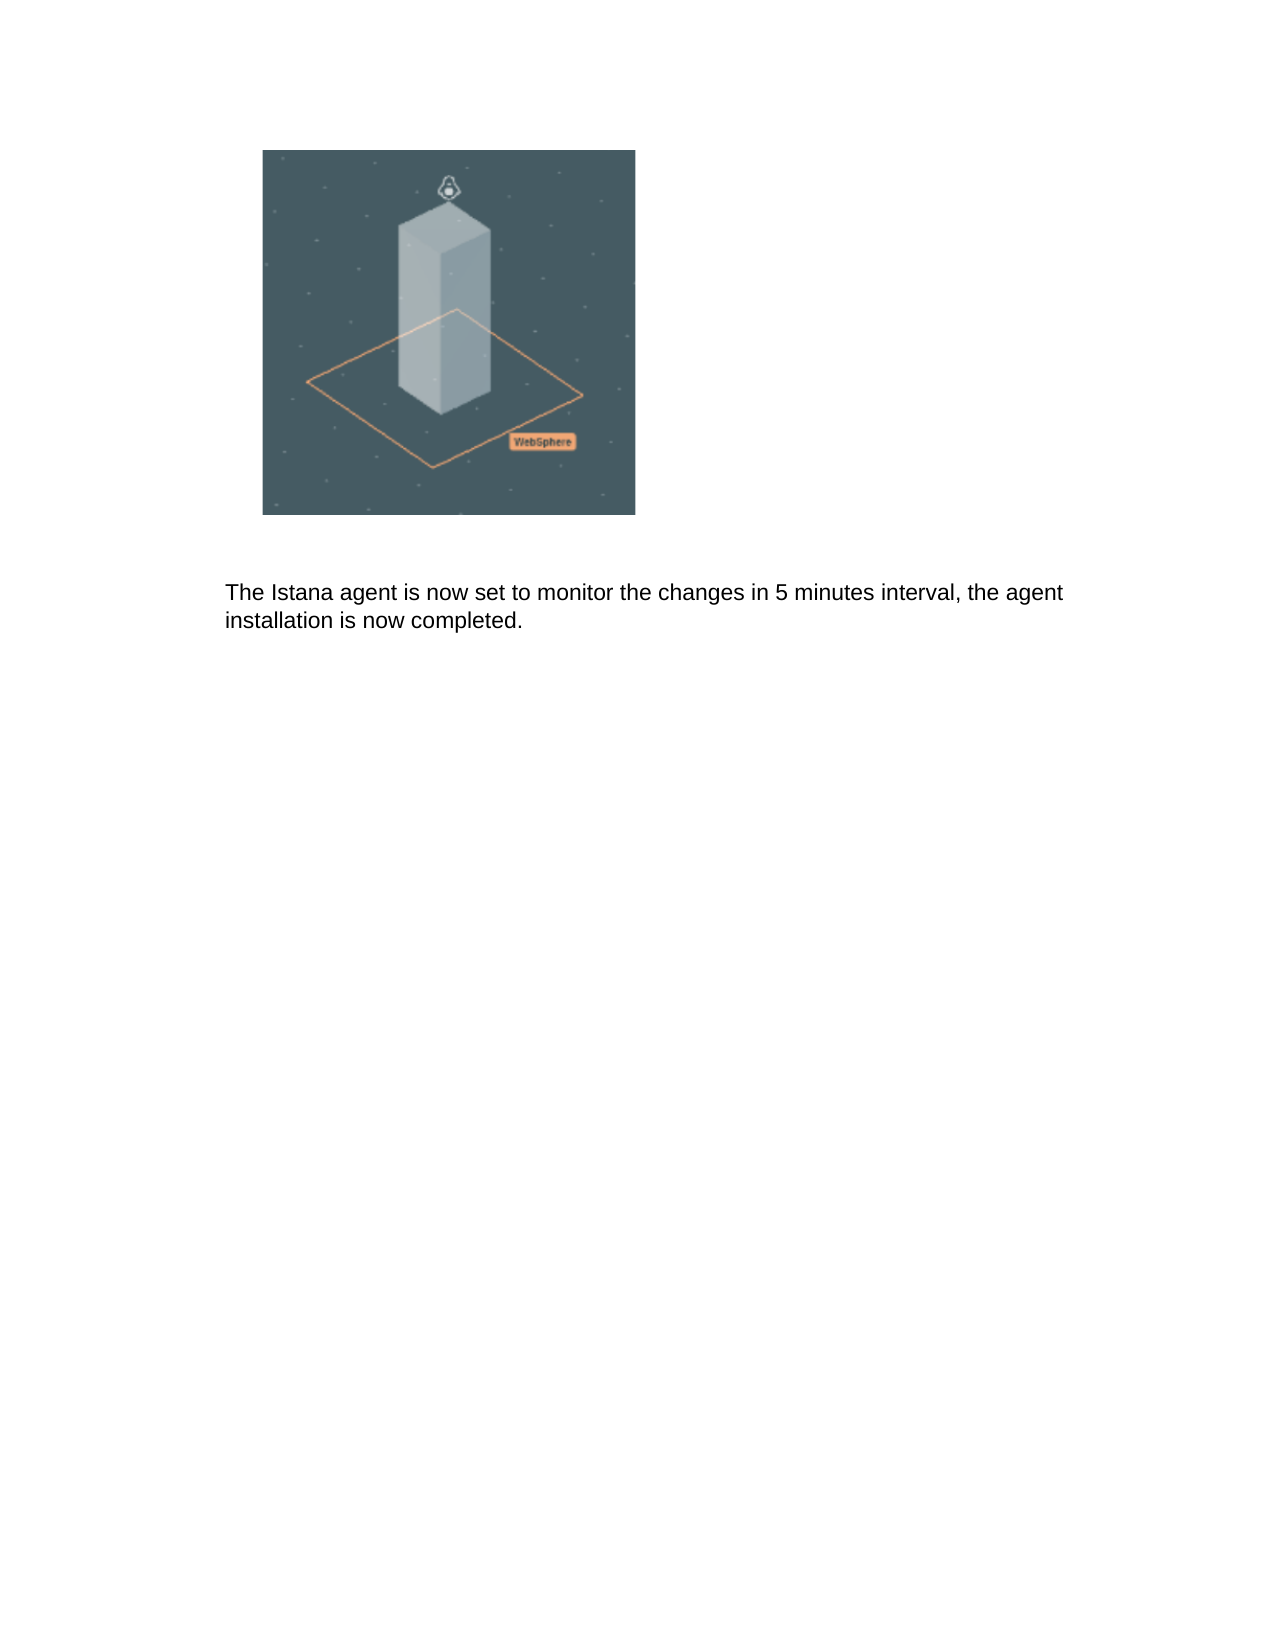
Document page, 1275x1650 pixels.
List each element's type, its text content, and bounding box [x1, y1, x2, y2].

text The Istana agent is now set to monitor the changes in 5 minutes interval, the agent installation is now completed. [225, 578, 1125, 633]
picture [262, 150, 636, 515]
